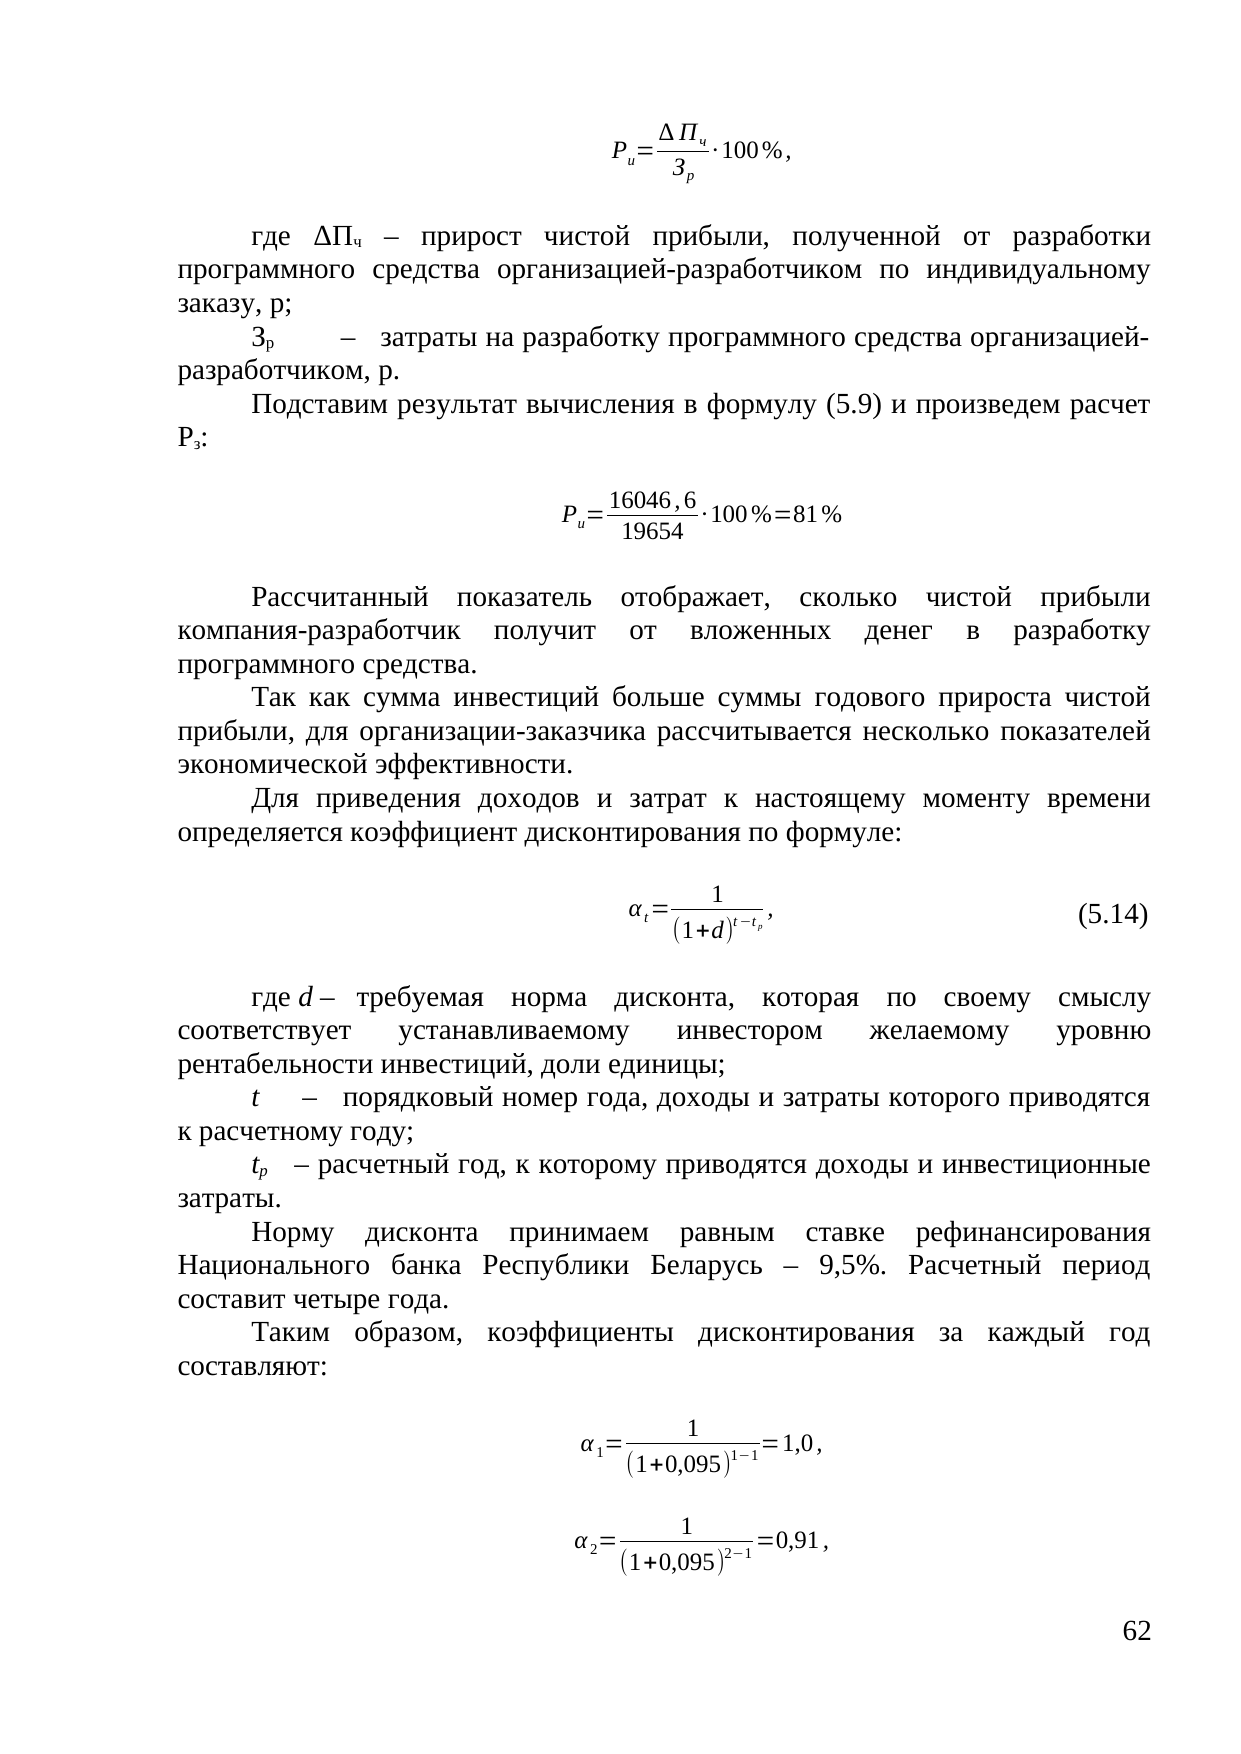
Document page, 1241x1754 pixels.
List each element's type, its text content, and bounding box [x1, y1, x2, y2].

text Таким образом, коэффициенты дисконтирования за каждый год составляют: [177, 1314, 1152, 1381]
text t – порядковый номер года, доходы и затраты которого приводятся к расчетному году; [177, 1079, 1152, 1147]
text Зр ‒ затраты на разработку программного средства организацией-разработчиком, р. [177, 319, 1152, 386]
text Рассчитанный показатель отображает, сколько чистой прибыли компания-разработчик получит от вложенных денег в разработку программного средства. [177, 579, 1152, 679]
text tp – расчетный год, к которому приводятся доходы и инвестиционные затраты. [177, 1147, 1152, 1214]
text Для приведения доходов и затрат к настоящему моменту времени определяется коэффициент дисконтирования по формуле: [177, 780, 1152, 847]
text где ΔПч ‒ прирост чистой прибыли, полученной от разработки программного средства организацией-разработчиком по индивидуальному заказу, р; [177, 218, 1152, 319]
text Норму дисконта принимаем равным ставке рефинансирования Национального банка Республики Беларусь – 9,5%. Расчетный период составит четыре года. [177, 1214, 1152, 1314]
text Так как сумма инвестиций больше суммы годового прироста чистой прибыли, для организации-заказчика рассчитывается несколько показателей экономической эффективности. [177, 679, 1152, 780]
text где d – требуемая норма дисконта, которая по своему смыслу соответствует устанавливаемому инвестором желаемому уровню рентабельности инвестиций, доли единицы; [177, 979, 1152, 1079]
text Подставим результат вычисления в формулу (5.9) и произведем расчет Рз: [177, 386, 1152, 453]
